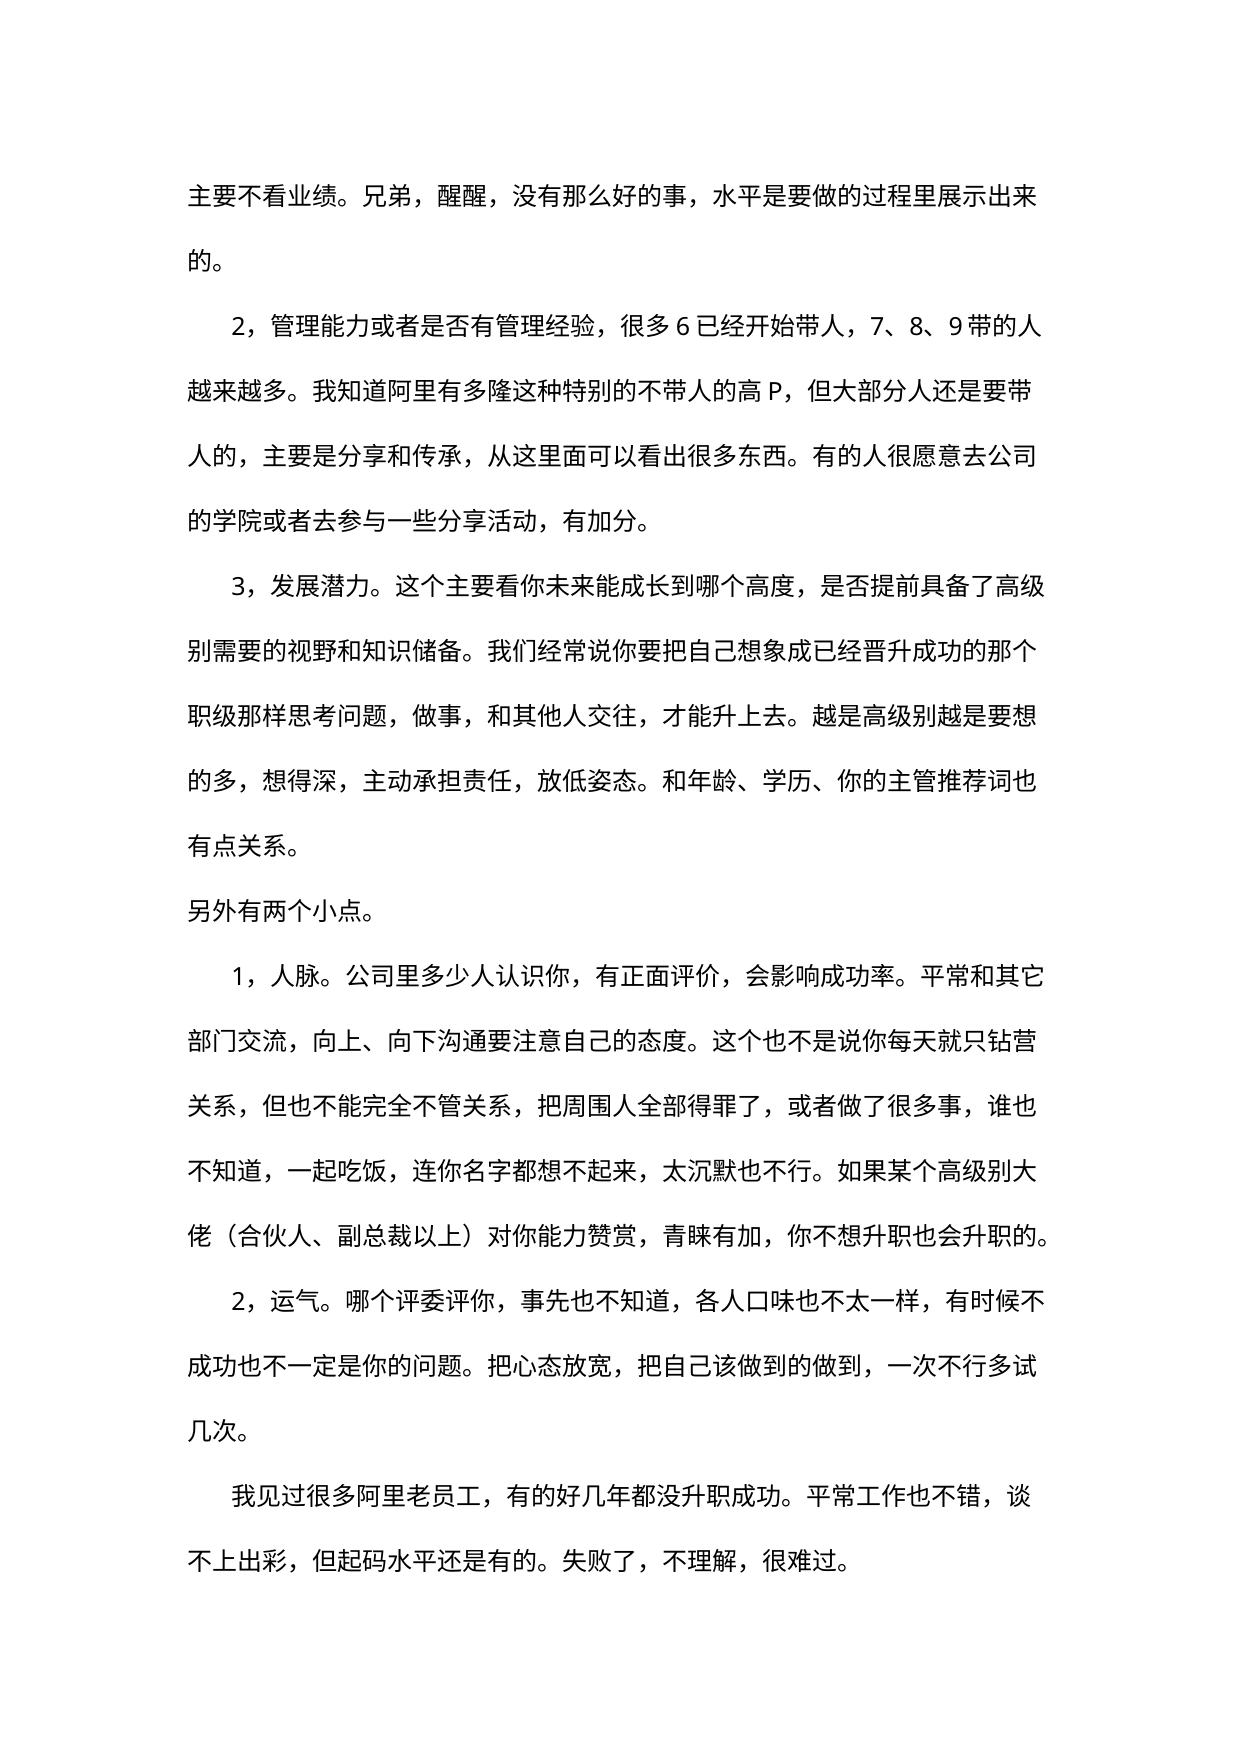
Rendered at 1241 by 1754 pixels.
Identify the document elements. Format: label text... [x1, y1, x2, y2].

text 另外有两个小点。 [187, 877, 1053, 942]
text 2，运气。哪个评委评你，事先也不知道，各人口味也不太一样，有时候不成功也不一定是你的问题。把心态放宽，把自己该做到的做到，一次不行多试几次。 [187, 1267, 1053, 1462]
text 2，管理能力或者是否有管理经验，很多6已经开始带人，7、8、9带的人越来越多。我知道阿里有多隆这种特别的不带人的高P，但大部分人还是要带人的，主要是分享和传承，从这里面可以看出很多东西。有的人很愿意去公司的学院或者去参与一些分享活动，有加分。 [187, 292, 1053, 552]
text 我见过很多阿里老员工，有的好几年都没升职成功。平常工作也不错，谈不上出彩，但起码水平还是有的。失败了，不理解，很难过。 [187, 1462, 1053, 1592]
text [187, 162, 1053, 292]
text 1，人脉。公司里多少人认识你，有正面评价，会影响成功率。平常和其它部门交流，向上、向下沟通要注意自己的态度。这个也不是说你每天就只钻营关系，但也不能完全不管关系，把周围人全部得罪了，或者做了很多事，谁也不知道，一起吃饭，连你名字都想不起来，太沉默也不行。如果某个高级别大佬（合伙人、副总裁以上）对你能力赞赏，青睐有加，你不想升职也会升职的。 [187, 942, 1053, 1267]
text 3，发展潜力。这个主要看你未来能成长到哪个高度，是否提前具备了高级别需要的视野和知识储备。我们经常说你要把自己想象成已经晋升成功的那个职级那样思考问题，做事，和其他人交往，才能升上去。越是高级别越是要想的多，想得深，主动承担责任，放低姿态。和年龄、学历、你的主管推荐词也有点关系。 [187, 552, 1053, 877]
